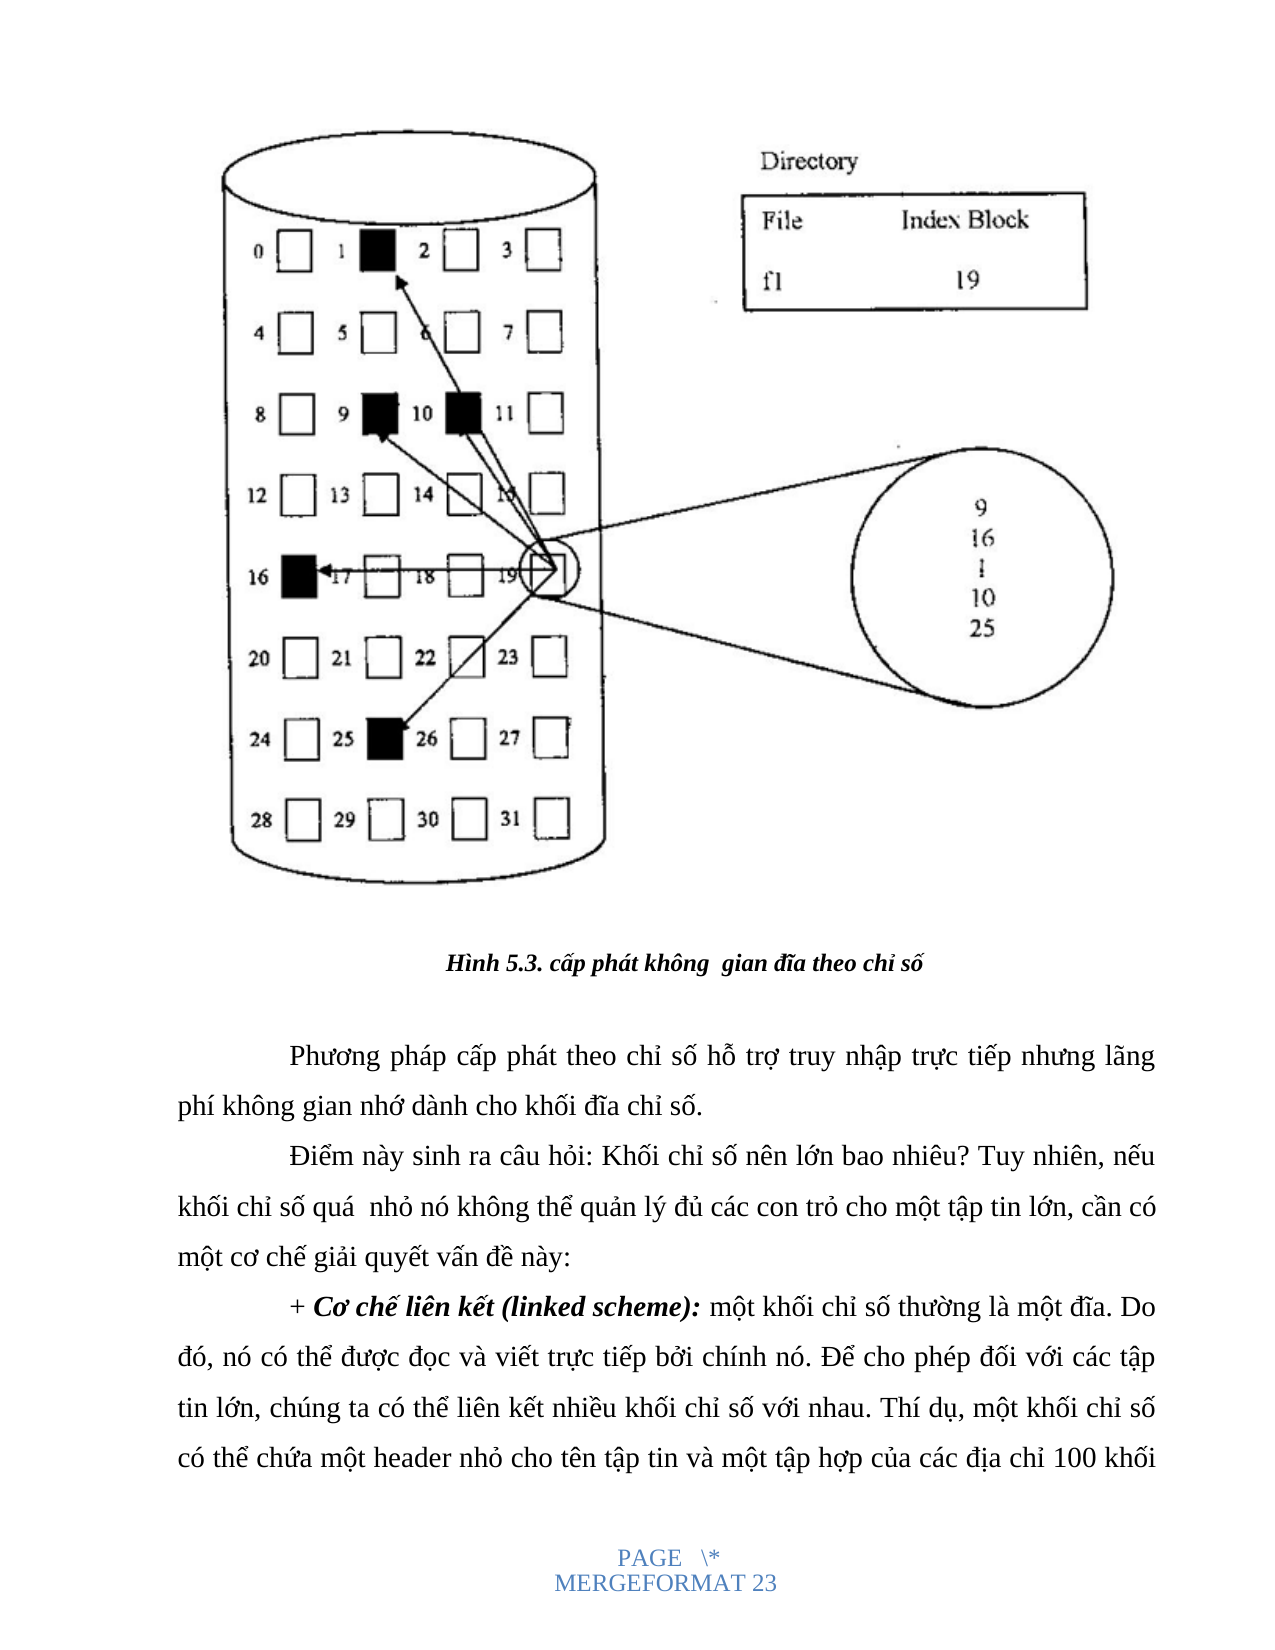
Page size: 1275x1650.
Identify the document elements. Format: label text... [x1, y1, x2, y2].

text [177, 1289, 1157, 1474]
text Điểm này sinh ra câu hỏi: Khối chỉ số nên lớn bao nhiêu? Tuy nhiên, nếu khối chỉ số quá nhỏ nó không thể quản lý đủ các con trỏ cho một tập tin lớn, cần có một cơ chế giải quyết vấn đề này: [177, 1138, 1157, 1272]
text Hình 5.3. cấp phát không gian đĩa theo chỉ số [177, 948, 1157, 977]
text Phương pháp cấp phát theo chỉ số hỗ trợ truy nhập trực tiếp nhưng lãng phí không gian nhớ dành cho khối đĩa chỉ số. [177, 1038, 1157, 1122]
picture [214, 118, 1121, 887]
